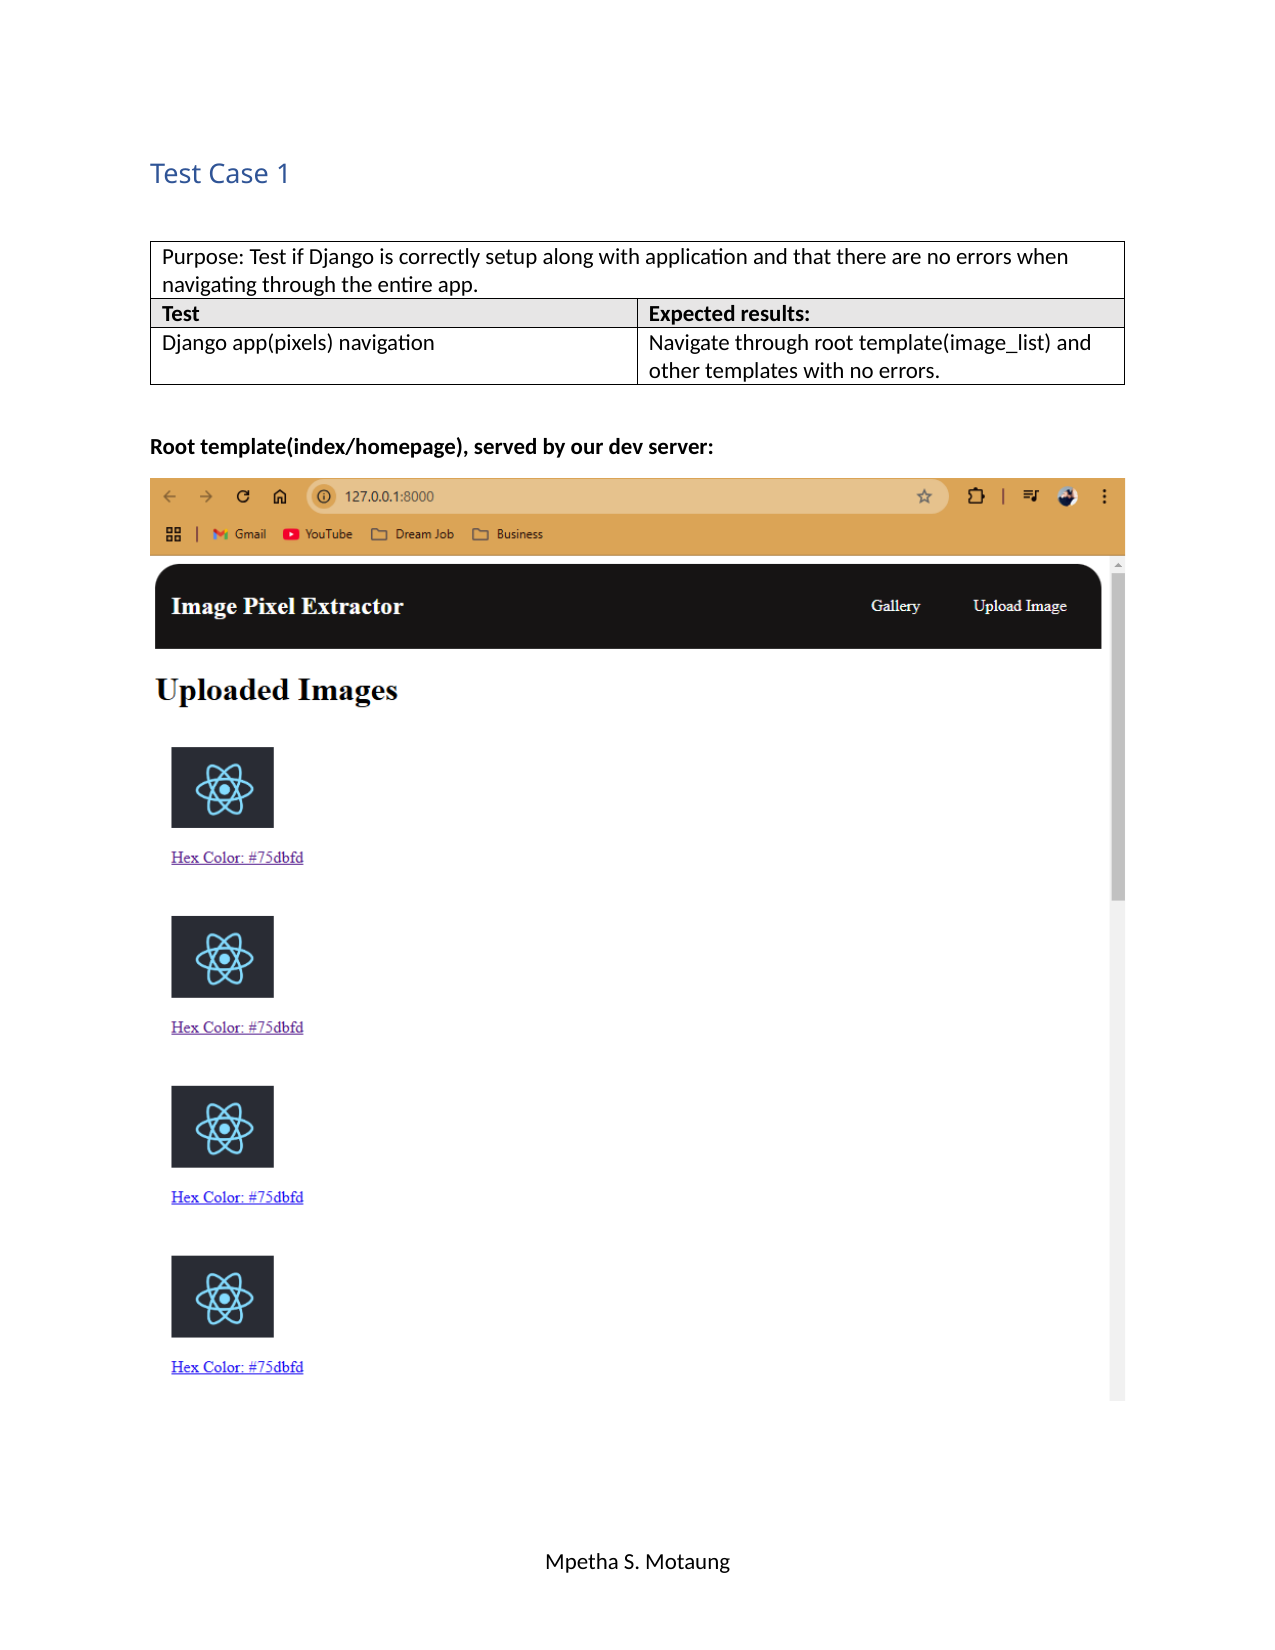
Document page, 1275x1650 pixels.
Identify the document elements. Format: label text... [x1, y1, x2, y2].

text Root template(index/homepage), served by our dev server: [150, 432, 1125, 460]
table_cell Navigate through root template(image_list) and other templates with no errors. [638, 328, 1124, 384]
table_cell Test [151, 299, 637, 327]
table_cell Django app(pixels) navigation [151, 328, 637, 384]
table_header Purpose: Test if Django is correctly setup along with application and that there are no errors when navigating through the entire app. [151, 242, 1124, 298]
table_cell Expected results: [638, 299, 1124, 327]
picture [150, 478, 1125, 1401]
subtitle Test Case 1 [150, 154, 1125, 191]
